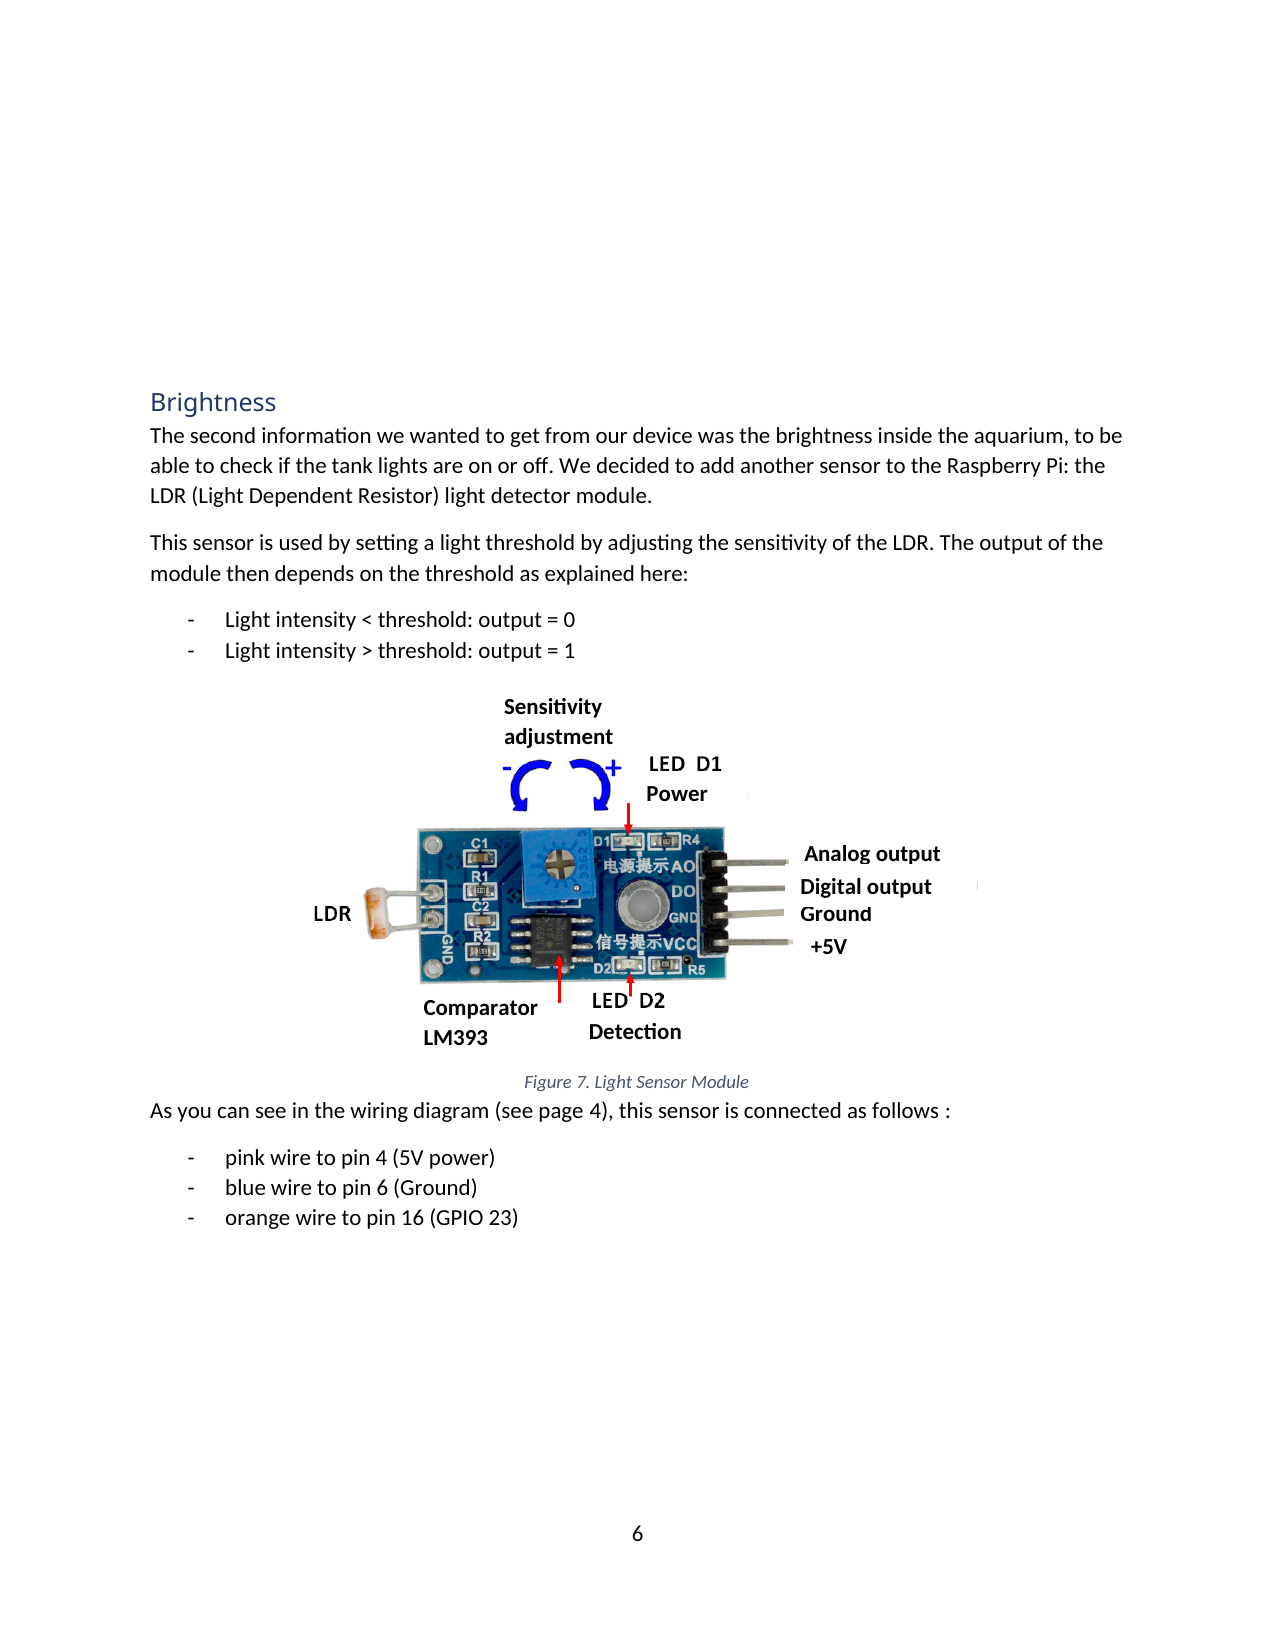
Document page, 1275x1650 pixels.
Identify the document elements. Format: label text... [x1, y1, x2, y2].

list orange wire to pin 16 (GPIO 23) [187, 1203, 1125, 1231]
list blue wire to pin 6 (Ground) [187, 1173, 1125, 1201]
picture [297, 693, 978, 1062]
list Light intensity < threshold: output = 0 [187, 606, 1125, 633]
text This sensor is used by setting a light threshold by adjusting the sensitivity of the LDR. The output of the module then depends on the threshold as explained here: [150, 528, 1125, 587]
subtitle Brightness [150, 384, 1125, 418]
list Light intensity > threshold: output = 1 [187, 636, 1125, 664]
text The second information we wanted to get from our device was the brightness inside the aquarium, to be able to check if the tank lights are on or off. We decided to add another sensor to the Raspberry Pi: the LDR (Light Dependent Resistor) light detector module. [150, 421, 1125, 509]
list pink wire to pin 4 (5V power) [187, 1143, 1125, 1171]
